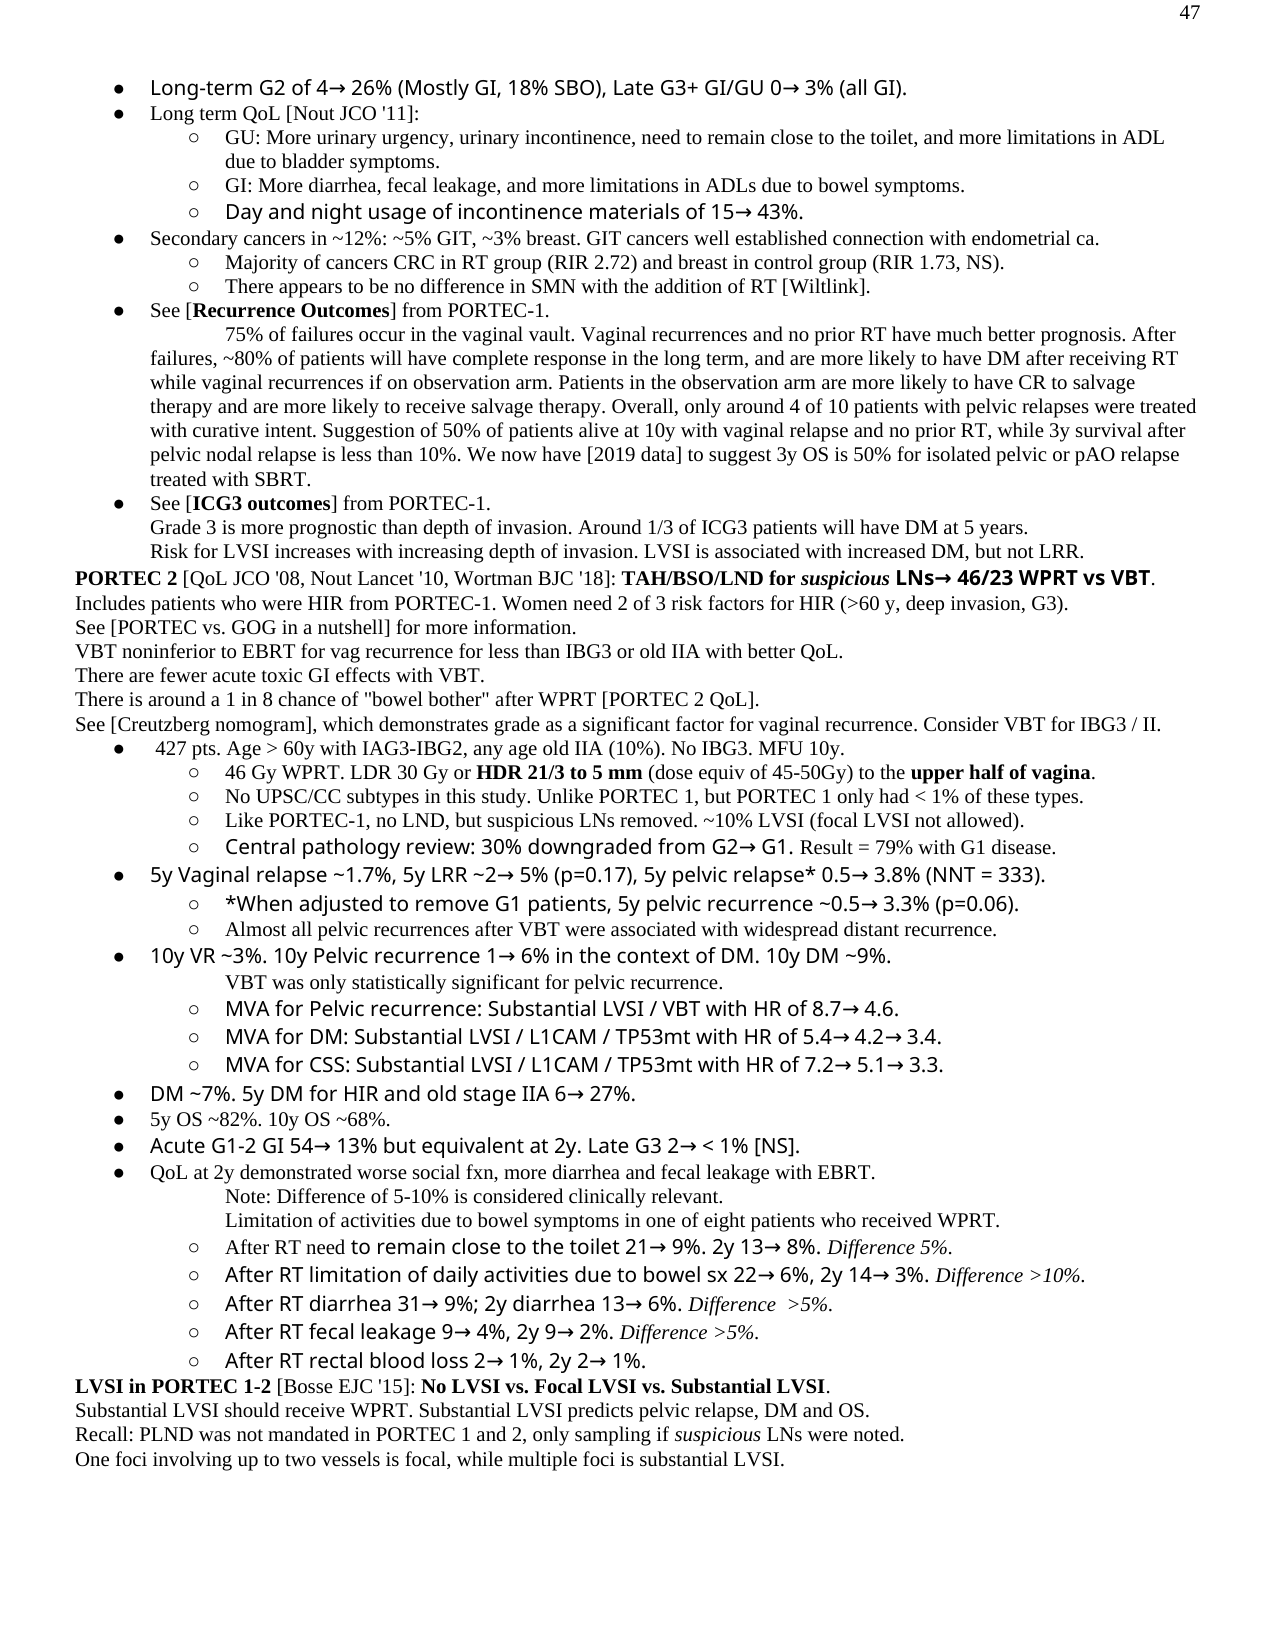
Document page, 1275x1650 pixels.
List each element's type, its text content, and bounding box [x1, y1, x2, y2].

list There appears to be no difference in SMN with the addition of RT [Wiltlink]. [187, 274, 1200, 298]
text There are fewer acute toxic GI effects with VBT. [75, 663, 1200, 687]
text One foci involving up to two vessels is focal, while multiple foci is substantial LVSI. [75, 1446, 1200, 1471]
text Limitation of activities due to bowel symptoms in one of eight patients who received WPRT. [150, 1208, 1200, 1232]
list MVA for DM: Substantial LVSI / L1CAM / TP53mt with HR of 5.4→ 4.2→ 3.4. [187, 1022, 1200, 1051]
list 427 pts. Age > 60y with IAG3-IBG2, any age old IIA (10%). No IBG3. MFU 10y. [112, 736, 1200, 759]
text See [Creutzberg nomogram], which demonstrates grade as a significant factor for vaginal recurrence. Consider VBT for IBG3 / II. [75, 711, 1200, 736]
list MVA for Pelvic recurrence: Substantial LVSI / VBT with HR of 8.7→ 4.6. [187, 994, 1200, 1022]
list Central pathology review: 30% downgraded from G2→ G1. Result = 79% with G1 disease. [187, 832, 1200, 860]
list 5y Vaginal relapse ~1.7%, 5y LRR ~2→ 5% (p=0.17), 5y pelvic relapse* 0.5→ 3.8% (NNT = 333). [112, 860, 1200, 889]
list Secondary cancers in ~12%: ~5% GIT, ~3% breast. GIT cancers well established connection with endometrial ca. [112, 226, 1200, 250]
text Note: Difference of 5-10% is considered clinically relevant. [150, 1184, 1200, 1208]
list After RT need to remain close to the toilet 21→ 9%. 2y 13→ 8%. Difference 5%. [187, 1232, 1200, 1261]
text LVSI in PORTEC 1-2 [Bosse EJC '15]: No LVSI vs. Focal LVSI vs. Substantial LVSI. [75, 1374, 1200, 1398]
text 75% of failures occur in the vaginal vault. Vaginal recurrences and no prior RT have much better prognosis. After failures, ~80% of patients will have complete response in the long term, and are more likely to have DM after receiving RT while vaginal recurrences if on observation arm. Patients in the observation arm are more likely to have CR to salvage therapy and are more likely to receive salvage therapy. Overall, only around 4 of 10 patients with pelvic relapses were treated with curative intent. Suggestion of 50% of patients alive at 10y with vaginal relapse and no prior RT, while 3y survival after pelvic nodal relapse is less than 10%. We now have [2019 data] to suggest 3y OS is 50% for isolated pelvic or pAO relapse treated with SBRT. [150, 322, 1200, 491]
text Recall: PLND was not mandated in PORTEC 1 and 2, only sampling if suspicious LNs were noted. [75, 1422, 1200, 1446]
list Long term QoL [Nout JCO '11]: [112, 101, 1200, 125]
list Day and night usage of incontinence materials of 15→ 43%. [187, 197, 1200, 226]
text Includes patients who were HIR from PORTEC-1. Women need 2 of 3 risk factors for HIR (>60 y, deep invasion, G3). [75, 591, 1200, 615]
text See [PORTEC vs. GOG in a nutshell] for more information. VBT noninferior to EBRT for vag recurrence for less than IBG3 or old IIA with better QoL. [75, 615, 1200, 663]
list GI: More diarrhea, fecal leakage, and more limitations in ADLs due to bowel symptoms. [187, 173, 1200, 197]
list Almost all pelvic recurrences after VBT were associated with widespread distant recurrence. [187, 917, 1200, 941]
list After RT rectal blood loss 2→ 1%, 2y 2→ 1%. [187, 1346, 1200, 1374]
list Majority of cancers CRC in RT group (RIR 2.72) and breast in control group (RIR 1.73, NS). [187, 250, 1200, 274]
list Like PORTEC-1, no LND, but suspicious LNs removed. ~10% LVSI (focal LVSI not allowed). [187, 808, 1200, 832]
list Long-term G2 of 4→ 26% (Mostly GI, 18% SBO), Late G3+ GI/GU 0→ 3% (all GI). [112, 73, 1200, 101]
list No UPSC/CC subtypes in this study. Unlike PORTEC 1, but PORTEC 1 only had < 1% of these types. [187, 784, 1200, 808]
list 46 Gy WPRT. LDR 30 Gy or HDR 21/3 to 5 mm (dose equiv of 45-50Gy) to the upper half of vagina. [187, 759, 1200, 784]
list DM ~7%. 5y DM for HIR and old stage IIA 6→ 27%. [112, 1079, 1200, 1107]
list See [Recurrence Outcomes] from PORTEC-1. [112, 298, 1200, 322]
list After RT limitation of daily activities due to bowel sx 22→ 6%, 2y 14→ 3%. Difference >10%. [187, 1261, 1200, 1289]
text PORTEC 2 [QoL JCO '08, Nout Lancet '10, Wortman BJC '18]: TAH/BSO/LND for suspicious LNs→ 46/23 WPRT vs VBT. [75, 563, 1200, 591]
list MVA for CSS: Substantial LVSI / L1CAM / TP53mt with HR of 7.2→ 5.1→ 3.3. [187, 1051, 1200, 1079]
text VBT was only statistically significant for pelvic recurrence. [150, 969, 1200, 994]
list 5y OS ~82%. 10y OS ~68%. [112, 1107, 1200, 1131]
list Acute G1-2 GI 54→ 13% but equivalent at 2y. Late G3 2→ < 1% [NS]. [112, 1131, 1200, 1160]
list QoL at 2y demonstrated worse social fxn, more diarrhea and fecal leakage with EBRT. [112, 1160, 1200, 1184]
list GU: More urinary urgency, urinary incontinence, need to remain close to the toilet, and more limitations in ADL due to bladder symptoms. [187, 125, 1200, 173]
list 10y VR ~3%. 10y Pelvic recurrence 1→ 6% in the context of DM. 10y DM ~9%. [112, 941, 1200, 969]
list After RT fecal leakage 9→ 4%, 2y 9→ 2%. Difference >5%. [187, 1317, 1200, 1346]
list See [ICG3 outcomes] from PORTEC-1. Grade 3 is more prognostic than depth of invasion. Around 1/3 of ICG3 patients will have DM at 5 years. Risk for LVSI increases with increasing depth of invasion. LVSI is associated with increased DM, but not LRR. [112, 491, 1200, 563]
text Substantial LVSI should receive WPRT. Substantial LVSI predicts pelvic relapse, DM and OS. [75, 1398, 1200, 1422]
list After RT diarrhea 31→ 9%; 2y diarrhea 13→ 6%. Difference >5%. [187, 1289, 1200, 1317]
list *When adjusted to remove G1 patients, 5y pelvic recurrence ~0.5→ 3.3% (p=0.06). [187, 889, 1200, 917]
text There is around a 1 in 8 chance of "bowel bother" after WPRT [PORTEC 2 QoL]. [75, 687, 1200, 711]
